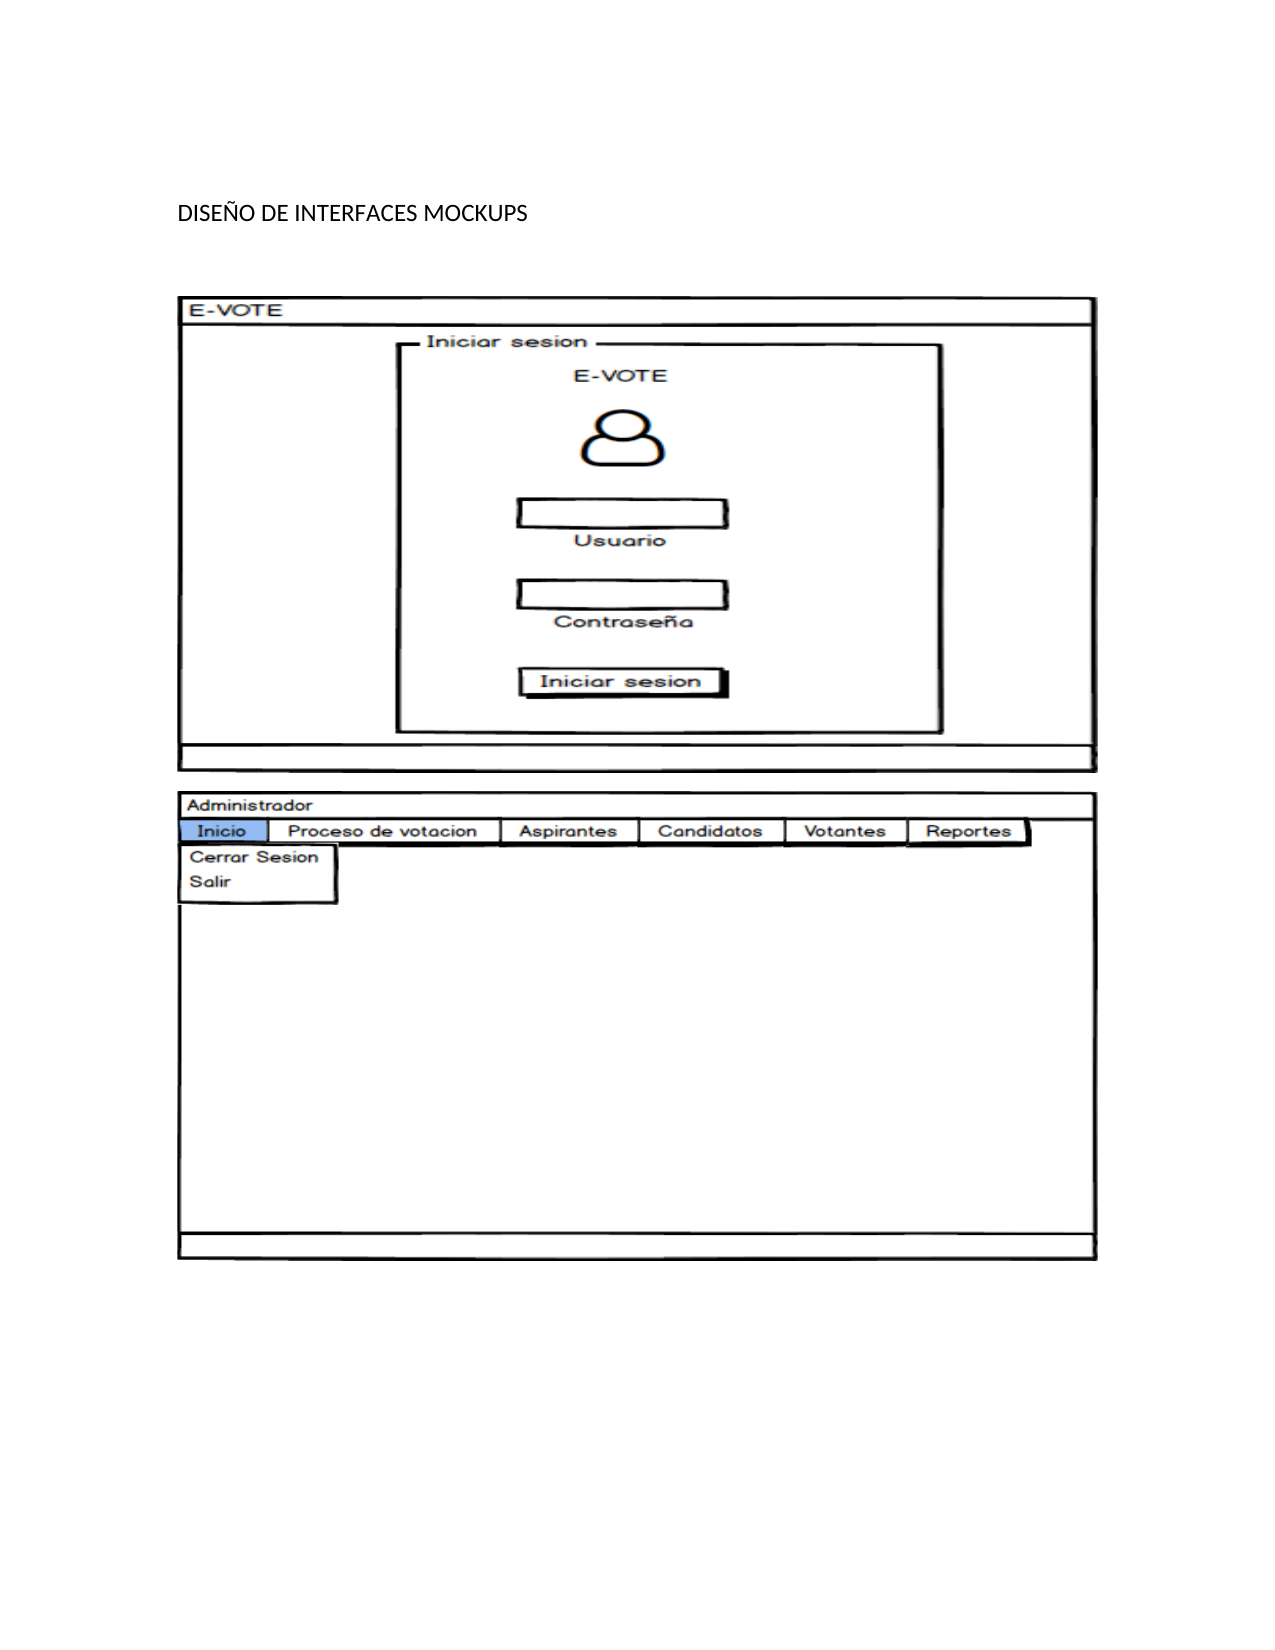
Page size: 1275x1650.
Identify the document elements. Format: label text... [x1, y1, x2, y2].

text DISEÑO DE INTERFACES MOCKUPS [177, 197, 1098, 228]
picture [177, 296, 1098, 773]
picture [177, 791, 1098, 1261]
